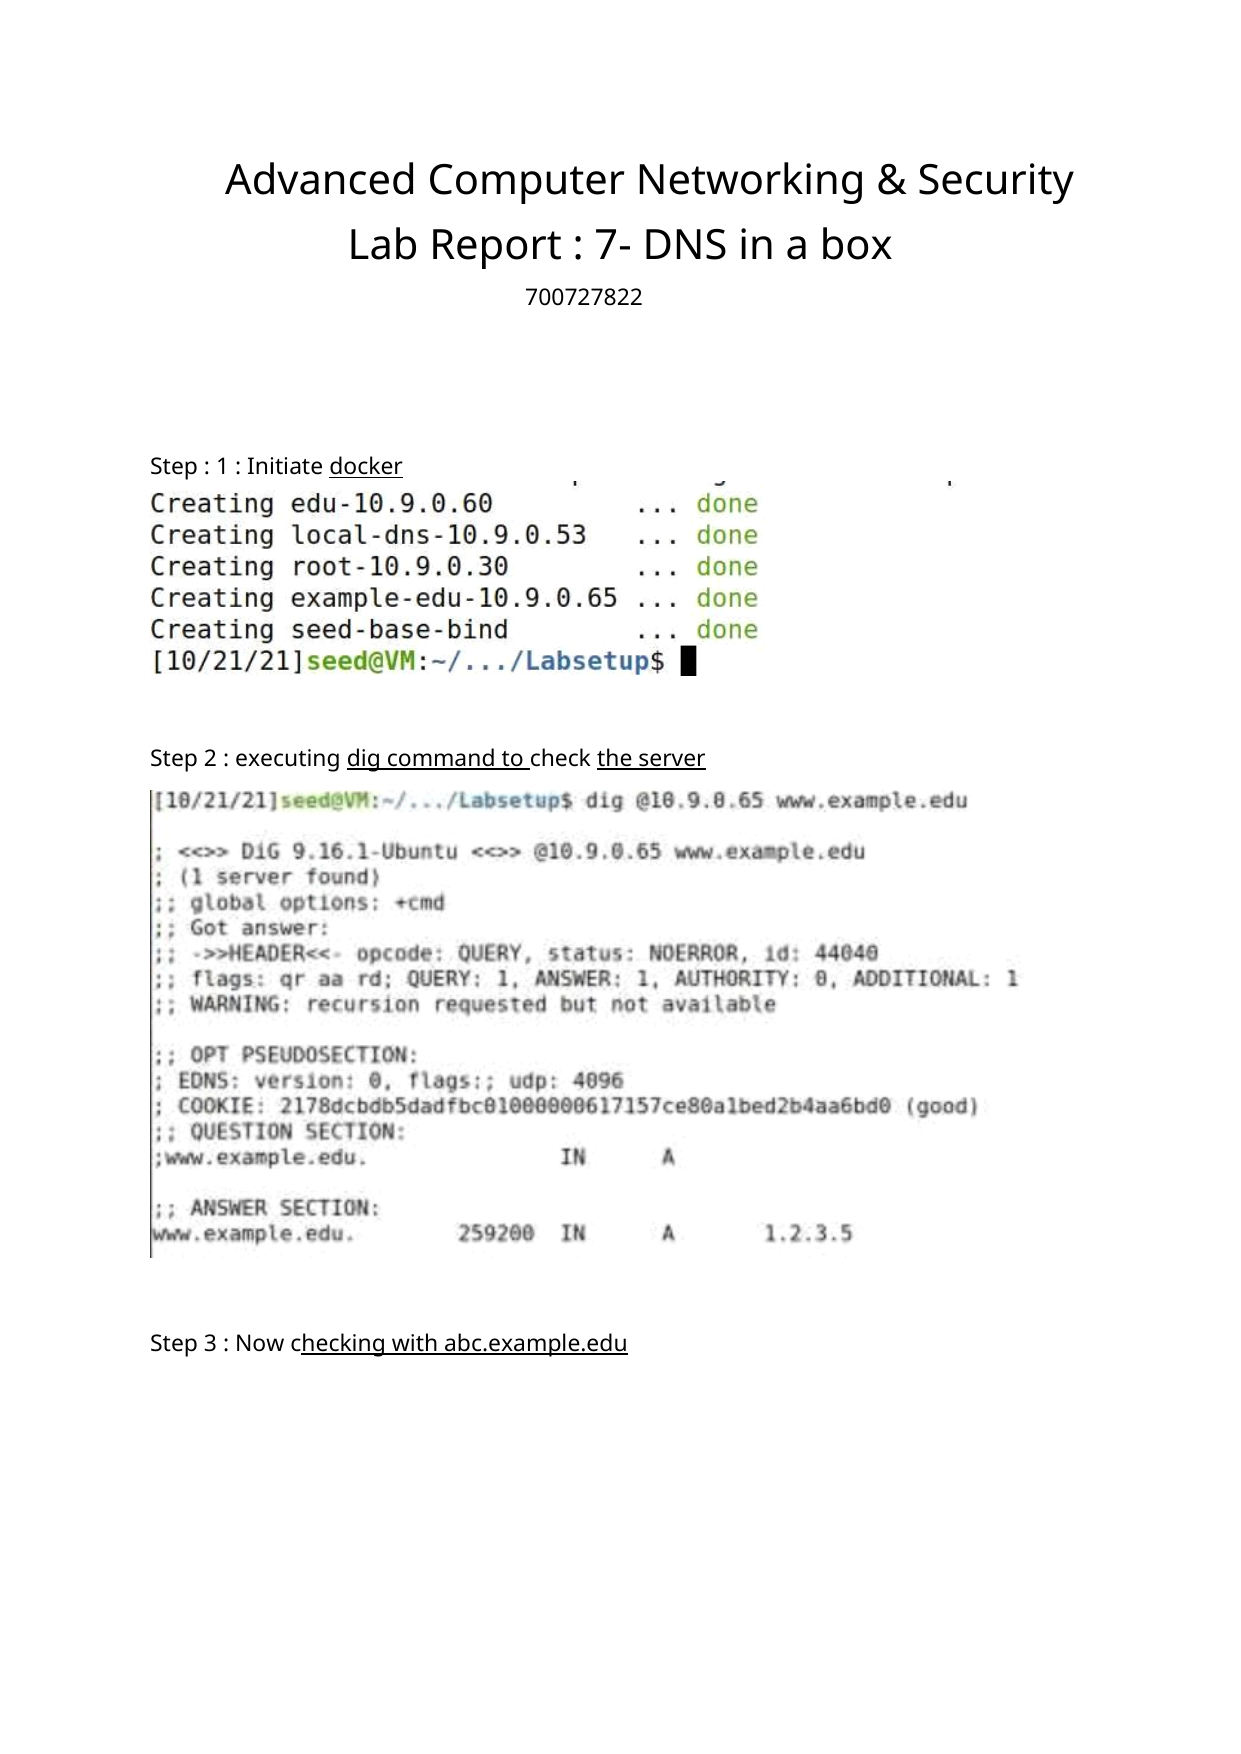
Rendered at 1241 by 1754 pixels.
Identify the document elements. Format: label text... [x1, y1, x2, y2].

picture [150, 481, 957, 676]
text Advanced Computer Networking & Security [150, 150, 1090, 207]
text Step 2 : executing dig command to check the server [150, 742, 1090, 773]
text Step 3 : Now checking with abc.example.edu [150, 1327, 1090, 1358]
text 700727822 [150, 280, 1090, 312]
text Lab Report : 7- DNS in a box [150, 215, 1090, 272]
picture [150, 790, 1072, 1258]
